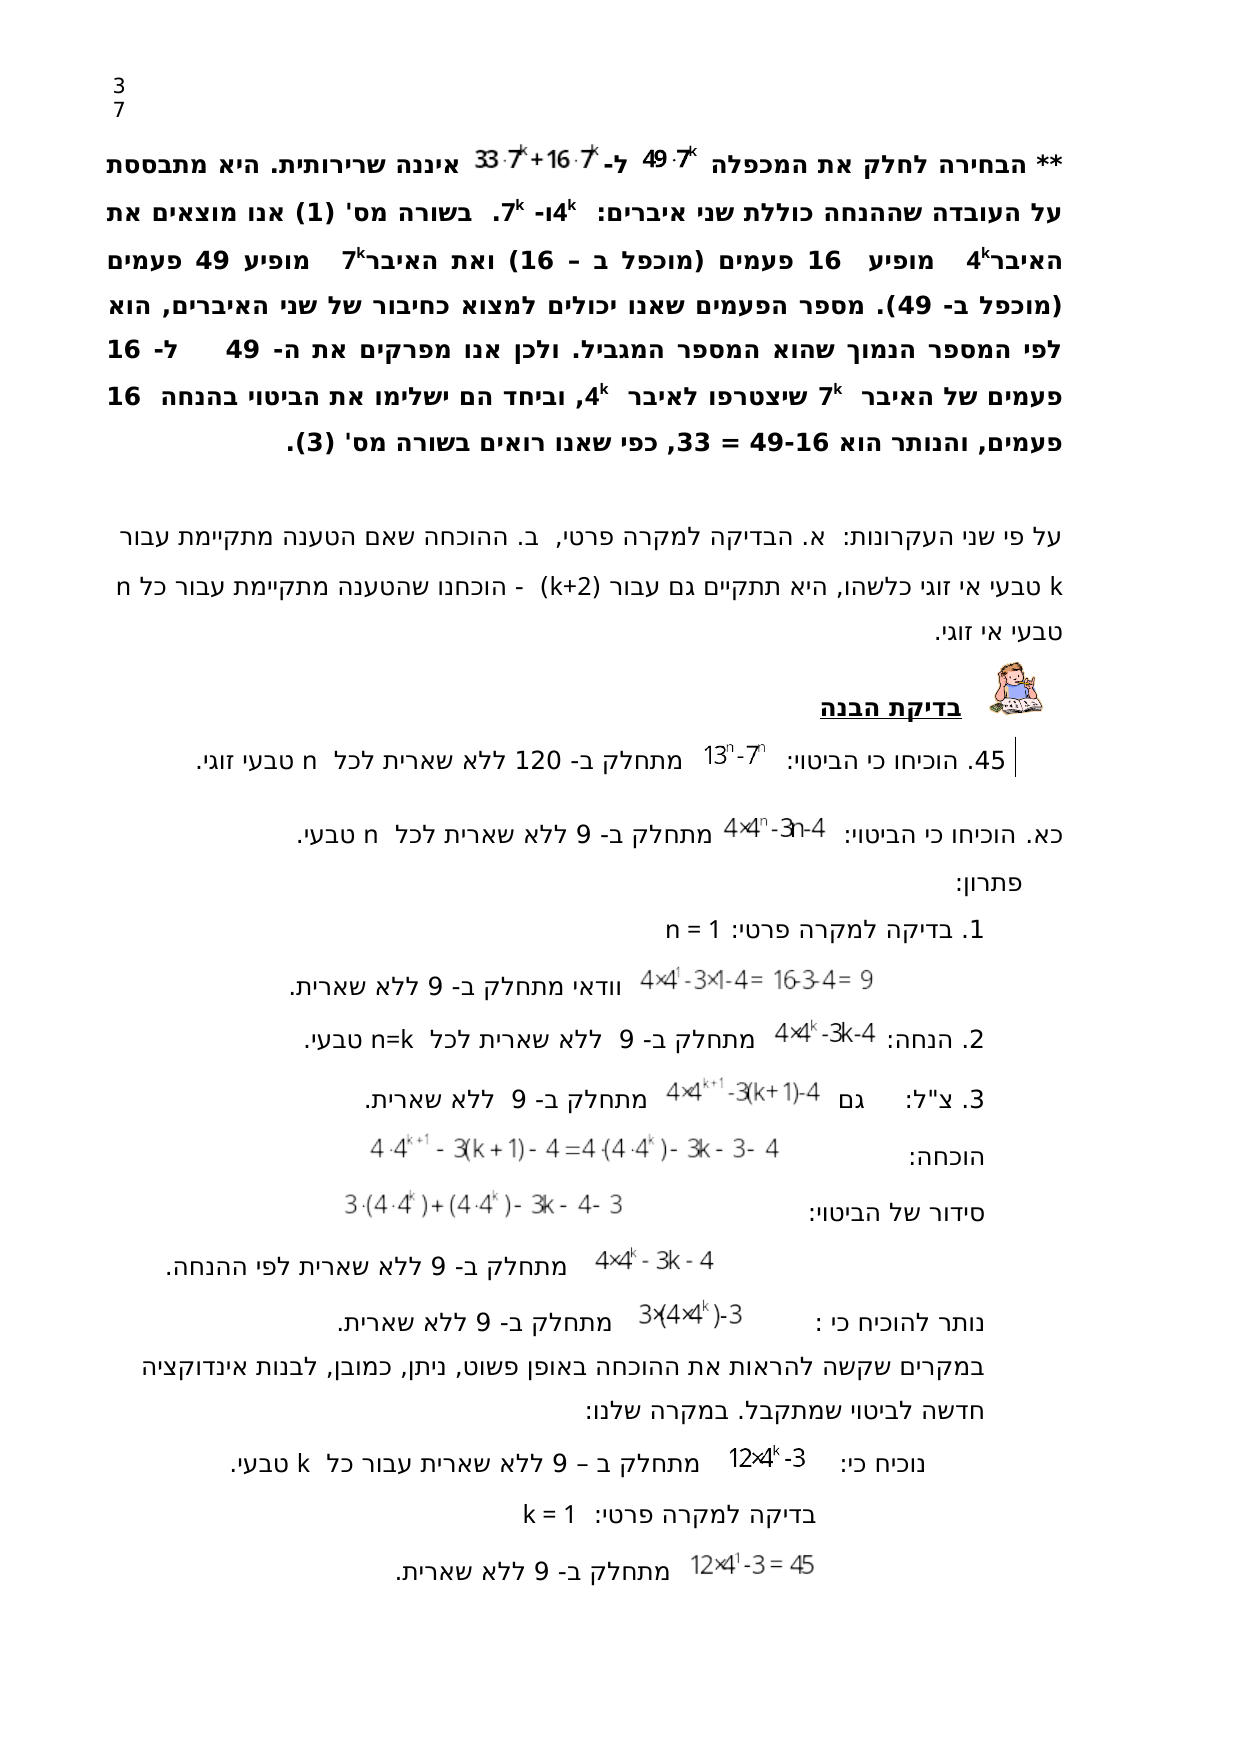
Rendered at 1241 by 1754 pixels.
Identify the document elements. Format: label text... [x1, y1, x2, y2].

text 1. בדיקה למקרה פרטי: n = 1 [106, 912, 985, 946]
text וודאי מתחלק ב- 9 ללא שארית. [106, 963, 985, 1001]
text 2. הנחה: מתחלק ב- 9 ללא שארית לכל n=k טבעי. [106, 1016, 985, 1056]
text במקרים שקשה להראות את ההוכחה באופן פשוט, ניתן, כמובן, לבנות אינדוקציה חדשה לביטוי שמתקבל. במקרה שלנו: [106, 1352, 985, 1425]
text סידור של הביטוי: [106, 1186, 985, 1228]
text כא. הוכיחו כי הביטוי: מתחלק ב- 9 ללא שארית לכל n טבעי. [106, 811, 1063, 851]
text מתחלק ב- 9 ללא שארית לפי ההנחה. [106, 1242, 985, 1281]
text נוכיח כי: מתחלק ב – 9 ללא שארית עבור כל k טבעי. [106, 1440, 985, 1480]
text נותר להוכיח כי : מתחלק ב- 9 ללא שארית. [106, 1296, 985, 1338]
text 3. צ"ל: גם מתחלק ב- 9 ללא שארית. [106, 1073, 985, 1115]
text בדיקת הבנה [106, 661, 1063, 722]
text מתחלק ב- 9 ללא שארית. [106, 1548, 985, 1587]
text ** הבחירה לחלק את המכפלה ל- איננה שרירותית. היא מתבססת על העובדה שההנחה כוללת שני איברים: 4kו- 7k. בשורה מס' (1) אנו מוצאים את האיבר4k מופיע 16 פעמים (מוכפל ב – 16) ואת האיבר7k מופיע 49 פעמים (מוכפל ב- 49). מספר הפעמים שאנו יכולים למצוא כחיבור של שני האיברים, הוא לפי המספר הנמוך שהוא המספר המגביל. ולכן אנו מפרקים את ה- 49 ל- 16 פעמים של האיבר 7k שיצטרפו לאיבר 4k, וביחד הם ישלימו את הביטוי בהנחה 16 פעמים, והנותר הוא 49-16 = 33, כפי שאנו רואים בשורה מס' (3). [106, 141, 1063, 457]
text על פי שני העקרונות: א. הבדיקה למקרה פרטי, ב. ההוכחה שאם הטענה מתקיימת עבור k טבעי אי זוגי כלשהו, היא תתקיים גם עבור (k+2) - הוכחנו שהטענה מתקיימת עבור כל n טבעי אי זוגי. [106, 522, 1063, 646]
text פתרון: [106, 868, 1063, 897]
text הוכחה: [106, 1129, 985, 1171]
text בדיקה למקרה פרטי: k = 1 [106, 1497, 985, 1531]
text 45. הוכיחו כי הביטוי: מתחלק ב- 120 ללא שארית לכל n טבעי זוגי. [106, 737, 1015, 777]
